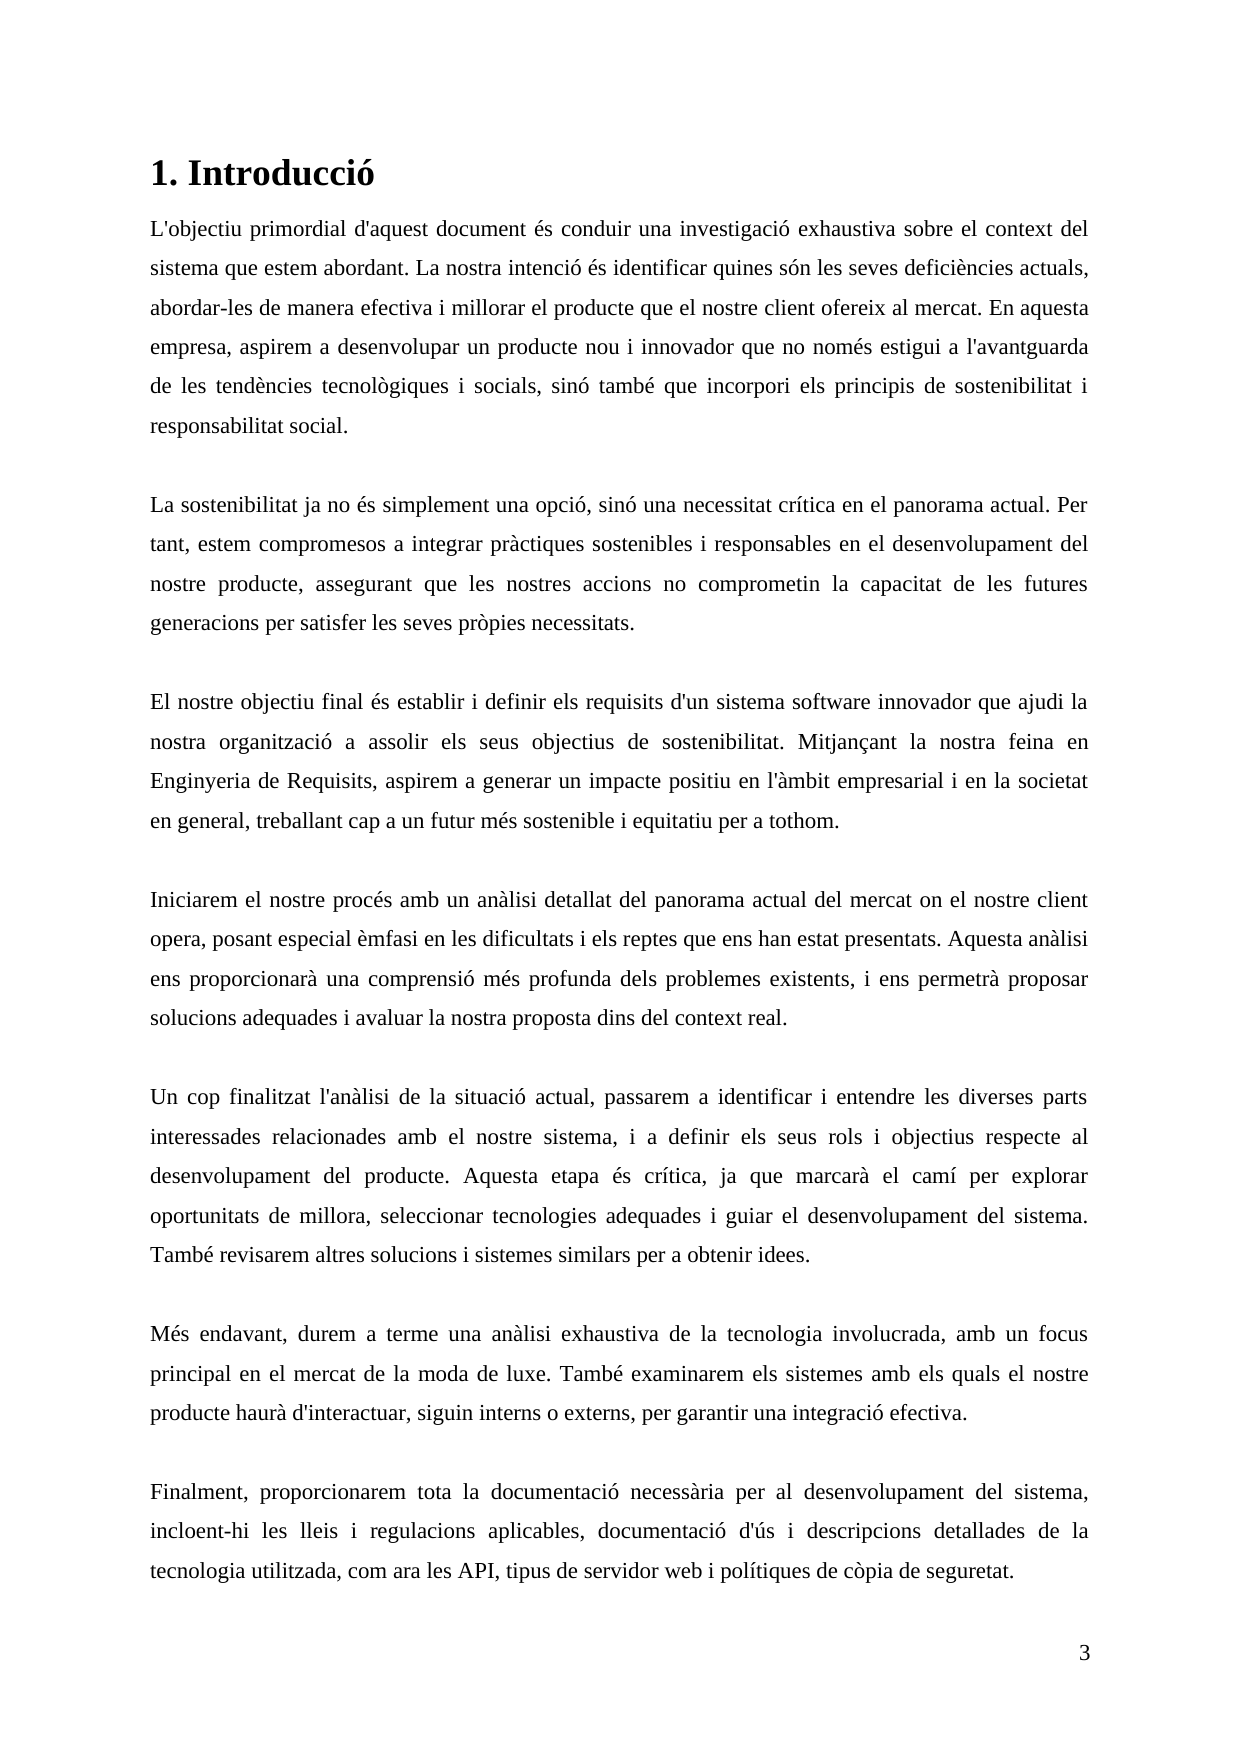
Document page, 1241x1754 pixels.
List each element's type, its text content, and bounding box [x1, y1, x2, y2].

subtitle 1. Introducció [150, 150, 1090, 193]
text Més endavant, durem a terme una anàlisi exhaustiva de la tecnologia involucrada, amb un focus principal en el mercat de la moda de luxe. També examinarem els sistemes amb els quals el nostre producte haurà d'interactuar, siguin interns o externs, per garantir una integració efectiva. [150, 1320, 1090, 1425]
text Un cop finalitzat l'anàlisi de la situació actual, passarem a identificar i entendre les diverses parts interessades relacionades amb el nostre sistema, i a definir els seus rols i objectius respecte al desenvolupament del producte. Aquesta etapa és crítica, ja que marcarà el camí per explorar oportunitats de millora, seleccionar tecnologies adequades i guiar el desenvolupament del sistema. També revisarem altres solucions i sistemes similars per a obtenir idees. [150, 1083, 1090, 1267]
text Iniciarem el nostre procés amb un anàlisi detallat del panorama actual del mercat on el nostre client opera, posant especial èmfasi en les dificultats i els reptes que ens han estat presentats. Aquesta anàlisi ens proporcionarà una comprensió més profunda dels problemes existents, i ens permetrà proposar solucions adequades i avaluar la nostra proposta dins del context real. [150, 886, 1090, 1031]
text Finalment, proporcionarem tota la documentació necessària per al desenvolupament del sistema, incloent-hi les lleis i regulacions aplicables, documentació d'ús i descripcions detallades de la tecnologia utilitzada, com ara les API, tipus de servidor web i polítiques de còpia de seguretat. [150, 1478, 1090, 1583]
text L'objectiu primordial d'aquest document és conduir una investigació exhaustiva sobre el context del sistema que estem abordant. La nostra intenció és identificar quines són les seves deficiències actuals, abordar-les de manera efectiva i millorar el producte que el nostre client ofereix al mercat. En aquesta empresa, aspirem a desenvolupar un producte nou i innovador que no només estigui a l'avantguarda de les tendències tecnològiques i socials, sinó també que incorpori els principis de sostenibilitat i responsabilitat social. [150, 215, 1090, 438]
text El nostre objectiu final és establir i definir els requisits d'un sistema software innovador que ajudi la nostra organització a assolir els seus objectius de sostenibilitat. Mitjançant la nostra feina en Enginyeria de Requisits, aspirem a generar un impacte positiu en l'àmbit empresarial i en la societat en general, treballant cap a un futur més sostenible i equitatiu per a tothom. [150, 688, 1090, 833]
text La sostenibilitat ja no és simplement una opció, sinó una necessitat crítica en el panorama actual. Per tant, estem compromesos a integrar pràctiques sostenibles i responsables en el desenvolupament del nostre producte, assegurant que les nostres accions no comprometin la capacitat de les futures generacions per satisfer les seves pròpies necessitats. [150, 491, 1090, 636]
